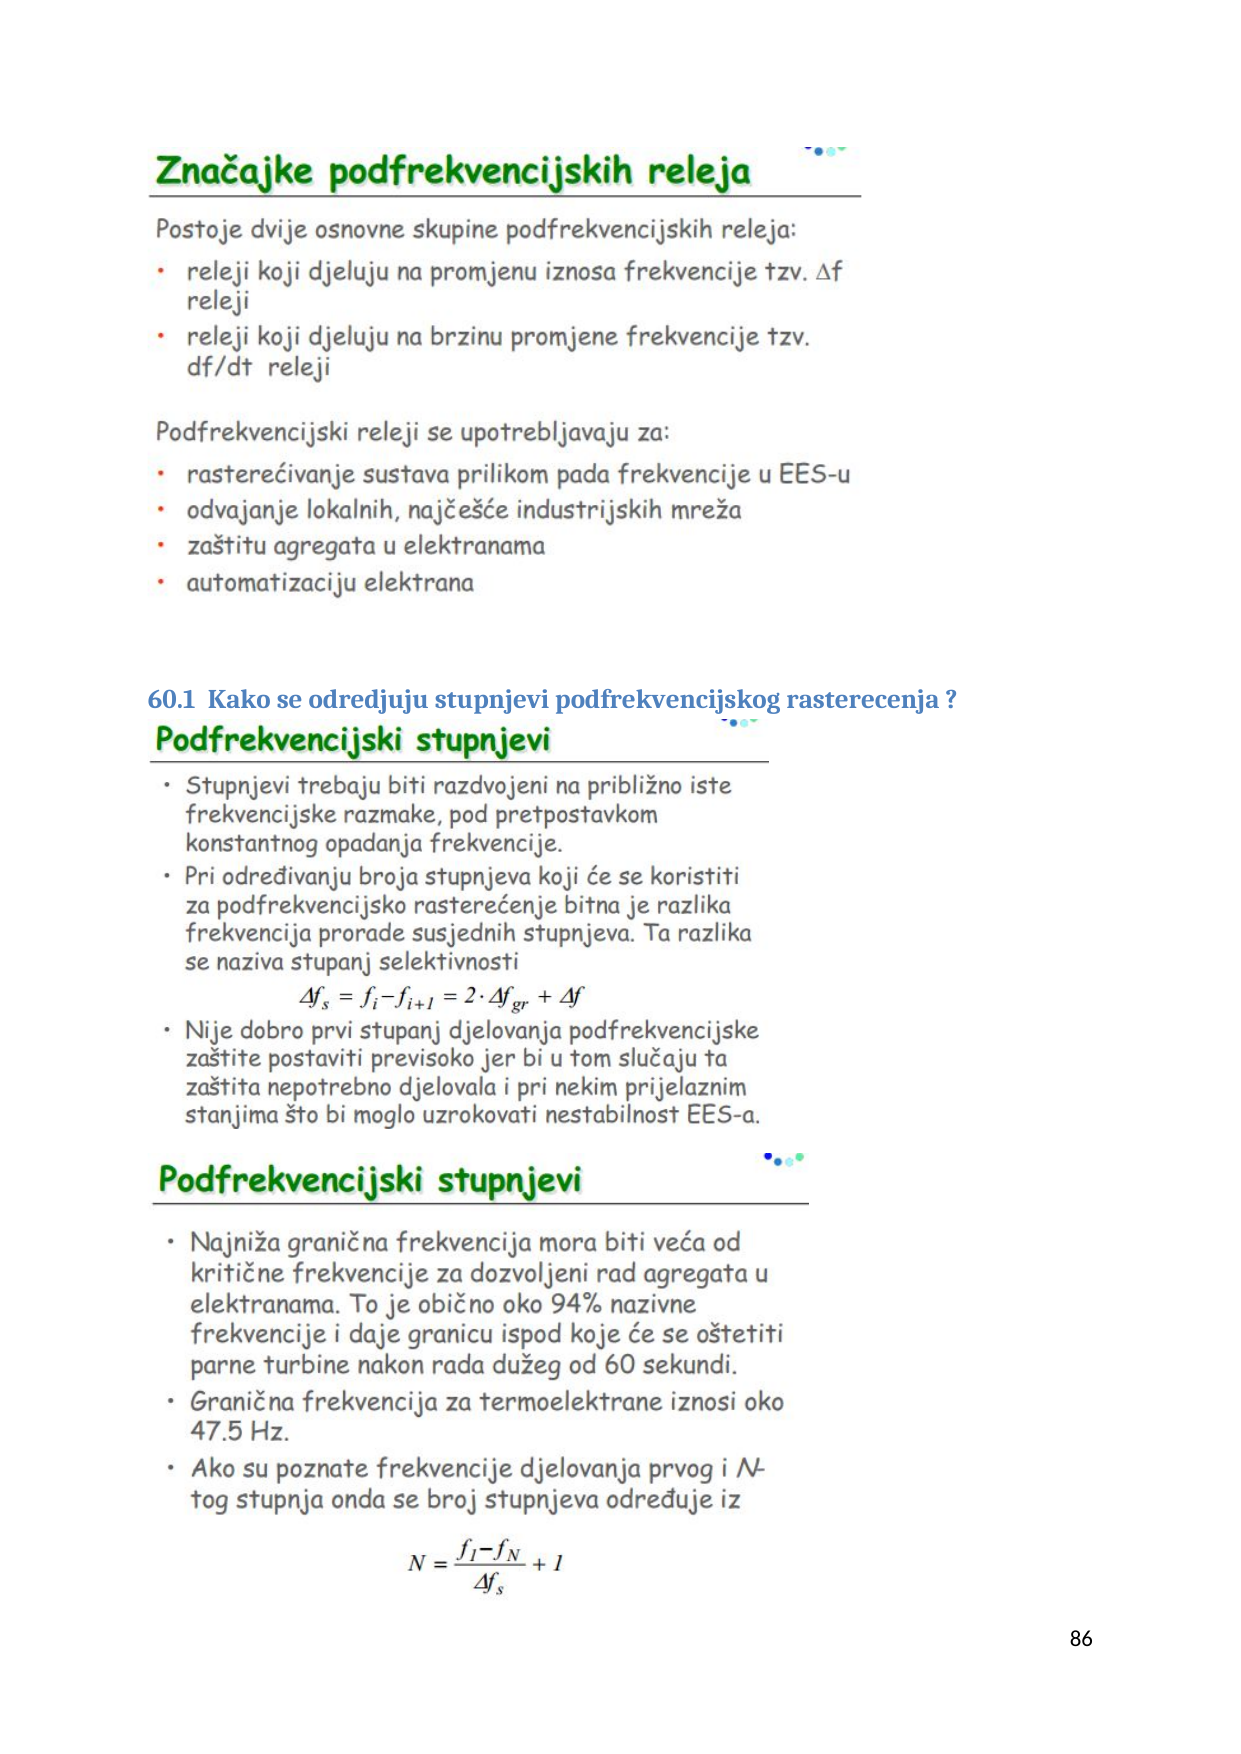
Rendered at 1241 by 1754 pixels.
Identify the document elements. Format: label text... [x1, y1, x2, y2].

subtitle Kako se odredjuju stupnjevi podfrekvencijskog rasterecenja ? [148, 684, 1093, 715]
picture [147, 719, 769, 1129]
picture [147, 147, 862, 606]
picture [147, 1153, 809, 1604]
